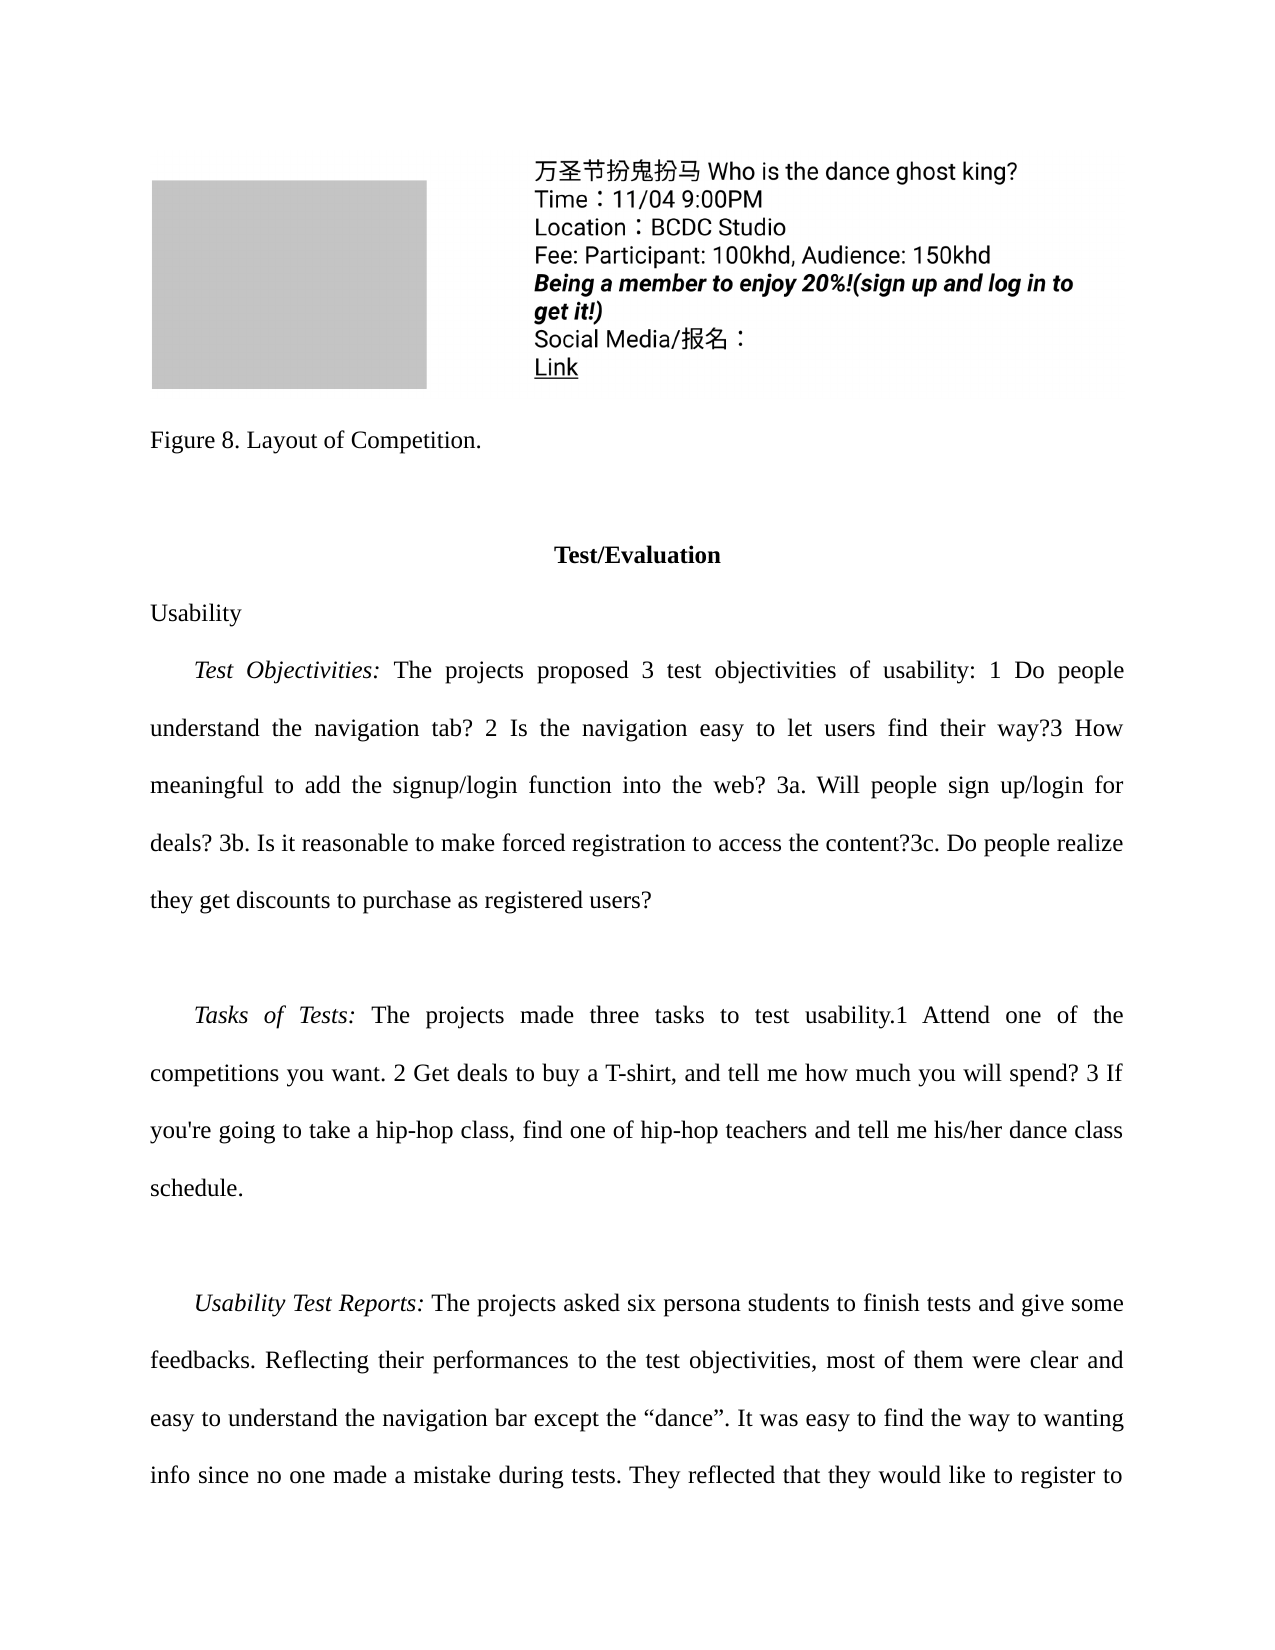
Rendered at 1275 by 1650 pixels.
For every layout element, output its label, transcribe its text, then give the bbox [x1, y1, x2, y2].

text Test/Evaluation [150, 541, 1125, 569]
picture [150, 150, 1125, 399]
text Usability [150, 598, 1125, 627]
text Tasks of Tests: The projects made three tasks to test usability.1 Attend one of the competitions you want. 2 Get deals to buy a T-shirt, and tell me how much you will spend? 3 If you're going to take a hip-hop class, find one of hip-hop teachers and tell me his/her dance class schedule. [150, 1001, 1125, 1202]
text Figure 8. Layout of Competition. [150, 426, 1125, 454]
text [150, 1288, 1125, 1489]
text Test Objectivities: The projects proposed 3 test objectivities of usability: 1 Do people understand the navigation tab? 2 Is the navigation easy to let users find their way?3 How meaningful to add the signup/login function into the web? 3a. Will people sign up/login for deals? 3b. Is it reasonable to make forced registration to access the content?3c. Do people realize they get discounts to purchase as registered users? [150, 656, 1125, 914]
